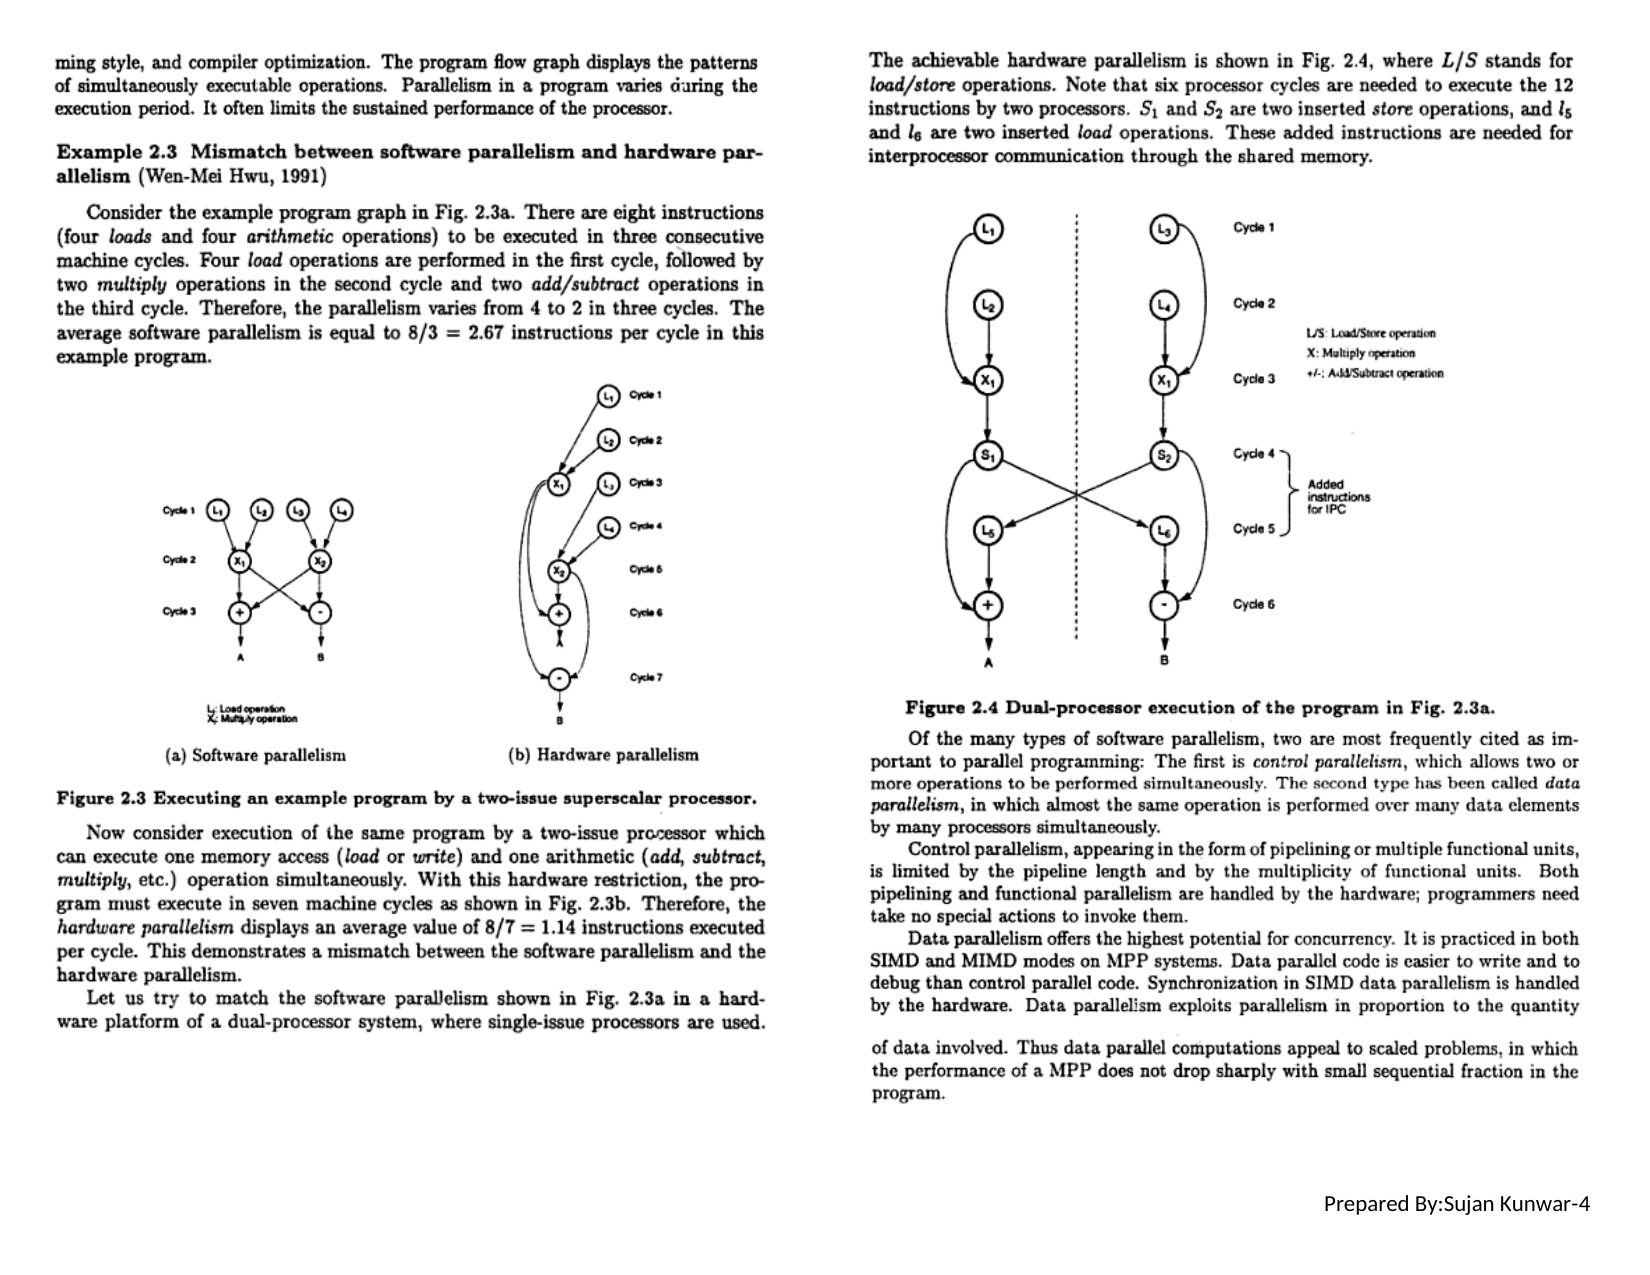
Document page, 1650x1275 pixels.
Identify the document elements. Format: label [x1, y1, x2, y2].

picture [862, 1027, 1590, 1107]
picture [45, 45, 773, 127]
picture [862, 724, 1590, 1026]
picture [45, 128, 773, 375]
picture [45, 376, 773, 816]
picture [45, 817, 773, 1042]
picture [862, 45, 1590, 723]
